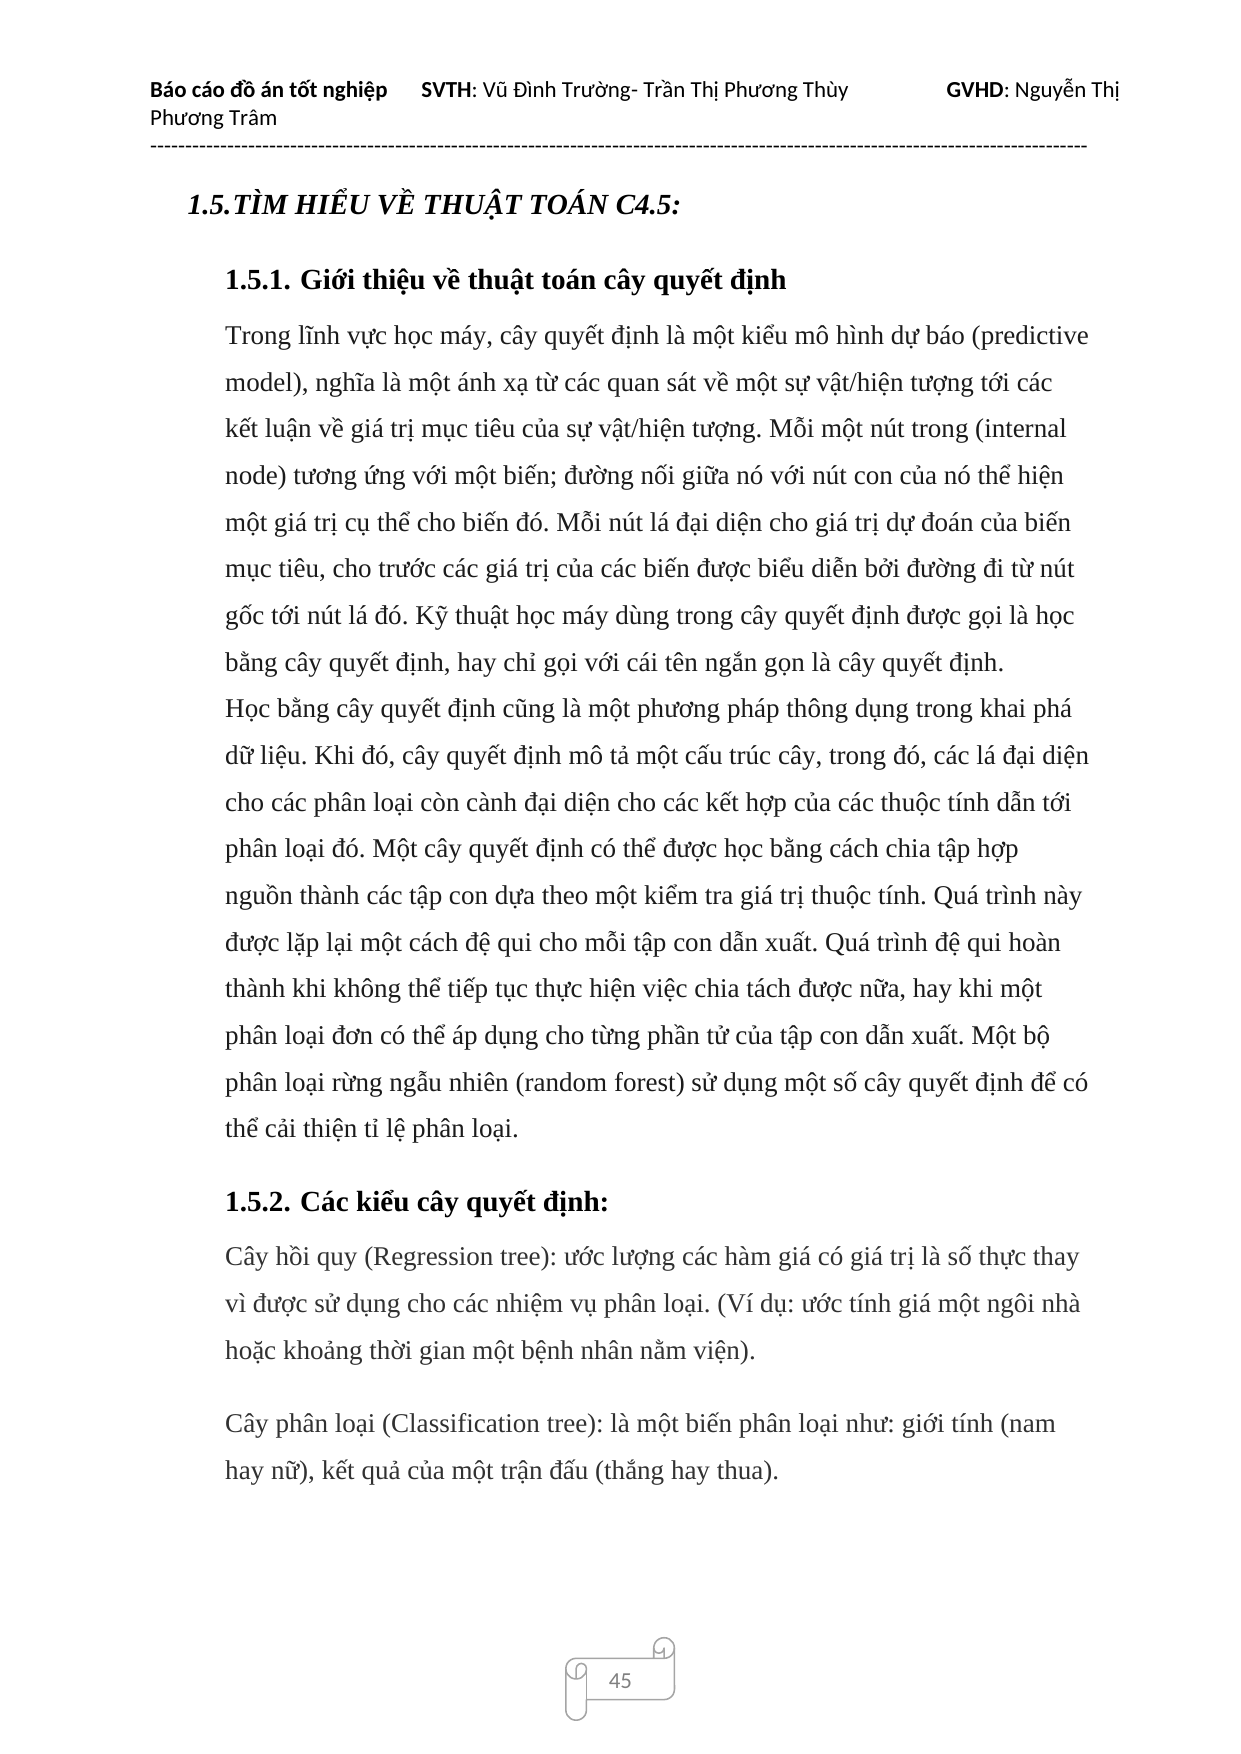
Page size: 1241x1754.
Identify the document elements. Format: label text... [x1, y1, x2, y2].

subtitle Các kiểu cây quyết định: [225, 1184, 1090, 1217]
text Trong lĩnh vực học máy, cây quyết định là một kiểu mô hình dự báo (predictive model), nghĩa là một ánh xạ từ các quan sát về một sự vật/hiện tượng tới các kết luận về giá trị mục tiêu của sự vật/hiện tượng. Mỗi một nút trong (internal node) tương ứng với một biến; đường nối giữa nó với nút con của nó thể hiện một giá trị cụ thể cho biến đó. Mỗi nút lá đại diện cho giá trị dự đoán của biến mục tiêu, cho trước các giá trị của các biến được biểu diễn bởi đường đi từ nút gốc tới nút lá đó. Kỹ thuật học máy dùng trong cây quyết định được gọi là học bằng cây quyết định, hay chỉ gọi với cái tên ngắn gọn là cây quyết định. [225, 319, 1090, 677]
text Học bằng cây quyết định cũng là một phương pháp thông dụng trong khai phá dữ liệu. Khi đó, cây quyết định mô tả một cấu trúc cây, trong đó, các lá đại diện cho các phân loại còn cành đại diện cho các kết hợp của các thuộc tính dẫn tới phân loại đó. Một cây quyết định có thể được học bằng cách chia tập hợp nguồn thành các tập con dựa theo một kiểm tra giá trị thuộc tính. Quá trình này được lặp lại một cách đệ qui cho mỗi tập con dẫn xuất. Quá trình đệ qui hoàn thành khi không thể tiếp tục thực hiện việc chia tách được nữa, hay khi một phân loại đơn có thể áp dụng cho từng phần tử của tập con dẫn xuất. Một bộ phân loại rừng ngẫu nhiên (random forest) sử dụng một số cây quyết định để có thể cải thiện tỉ lệ phân loại. [225, 692, 1090, 1143]
subtitle Giới thiệu về thuật toán cây quyết định [225, 262, 1090, 296]
text Cây hồi quy (Regression tree): ước lượng các hàm giá có giá trị là số thực thay vì được sử dụng cho các nhiệm vụ phân loại. (Ví dụ: ước tính giá một ngôi nhà hoặc khoảng thời gian một bệnh nhân nằm viện). [225, 1241, 1090, 1365]
subtitle TÌM HIỂU VỀ THUẬT TOÁN C4.5: [187, 187, 1090, 221]
text Cây phân loại (Classification tree): là một biến phân loại như: giới tính (nam hay nữ), kết quả của một trận đấu (thắng hay thua). [225, 1407, 1090, 1485]
